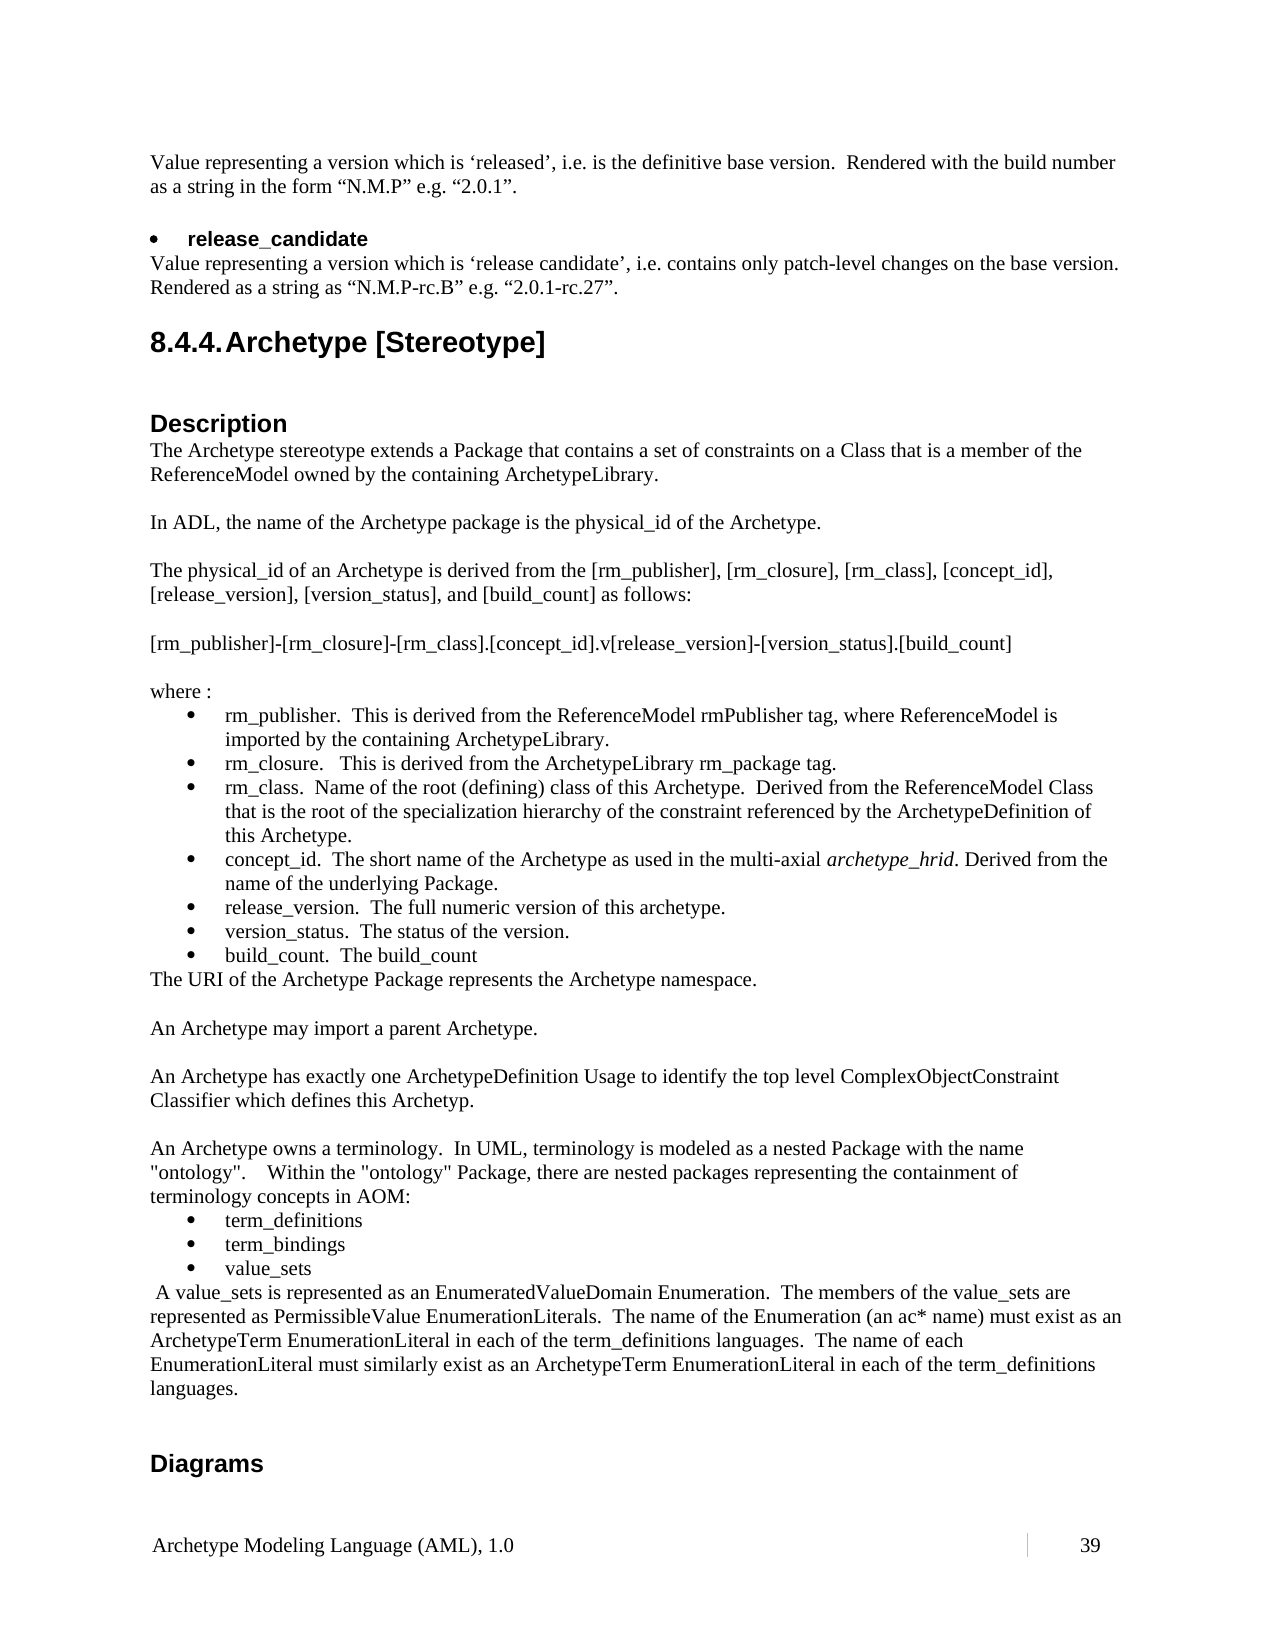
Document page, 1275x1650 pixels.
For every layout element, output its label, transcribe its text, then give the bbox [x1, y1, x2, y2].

text Value representing a version which is ‘release candidate’, i.e. contains only patch-level changes on the base version. Rendered as a string as “N.M.P-rc.B” e.g. “2.0.1-rc.27”. [150, 251, 1125, 299]
list release_version. The full numeric version of this archetype. [187, 895, 1125, 919]
text The URI of the Archetype Package represents the Archetype namespace. [150, 967, 1125, 991]
text In ADL, the name of the Archetype package is the physical_id of the Archetype. [150, 510, 1125, 534]
text Diagrams [150, 1448, 1125, 1477]
list concept_id. The short name of the Archetype as used in the multi-axial archetype_hrid. Derived from the name of the underlying Package. [187, 847, 1125, 895]
text The Archetype stereotype extends a Package that contains a set of constraints on a Class that is a member of the ReferenceModel owned by the containing ArchetypeLibrary. [150, 438, 1125, 486]
list term_bindings [187, 1232, 1125, 1256]
list term_definitions [187, 1208, 1125, 1232]
text An Archetype may import a parent Archetype. [150, 1015, 1125, 1039]
list version_status. The status of the version. [187, 919, 1125, 943]
list rm_closure. This is derived from the ArchetypeLibrary rm_package tag. [187, 751, 1125, 775]
subtitle Archetype [Stereotype] [150, 324, 1125, 358]
list value_sets [187, 1256, 1125, 1280]
text The physical_id of an Archetype is derived from the [rm_publisher], [rm_closure], [rm_class], [concept_id], [release_version], [version_status], and [build_count] as follows: [150, 558, 1125, 606]
text Value representing a version which is ‘released’, i.e. is the definitive base version. Rendered with the build number as a string in the form “N.M.P” e.g. “2.0.1”. [150, 150, 1125, 198]
list rm_class. Name of the root (defining) class of this Archetype. Derived from the ReferenceModel Class that is the root of the specialization hierarchy of the constraint referenced by the ArchetypeDefinition of this Archetype. [187, 775, 1125, 847]
text Description [150, 409, 1125, 438]
list release_candidate [150, 227, 1125, 251]
text A value_sets is represented as an EnumeratedValueDomain Enumeration. The members of the value_sets are represented as PermissibleValue EnumerationLiterals. The name of the Enumeration (an ac* name) must exist as an ArchetypeTerm EnumerationLiteral in each of the term_definitions languages. The name of each EnumerationLiteral must similarly exist as an ArchetypeTerm EnumerationLiteral in each of the term_definitions languages. [150, 1280, 1125, 1400]
text where : [150, 678, 1125, 703]
list rm_publisher. This is derived from the ReferenceModel rmPublisher tag, where ReferenceModel is imported by the containing ArchetypeLibrary. [187, 703, 1125, 751]
text An Archetype owns a terminology. In UML, terminology is modeled as a nested Package with the name "ontology". Within the "ontology" Package, there are nested packages representing the containment of terminology concepts in AOM: [150, 1136, 1125, 1208]
text [rm_publisher]-[rm_closure]-[rm_class].[concept_id].v[release_version]-[version_status].[build_count] [150, 630, 1125, 654]
list build_count. The build_count [187, 943, 1125, 967]
text An Archetype has exactly one ArchetypeDefinition Usage to identify the top level ComplexObjectConstraint Classifier which defines this Archetyp. [150, 1063, 1125, 1112]
